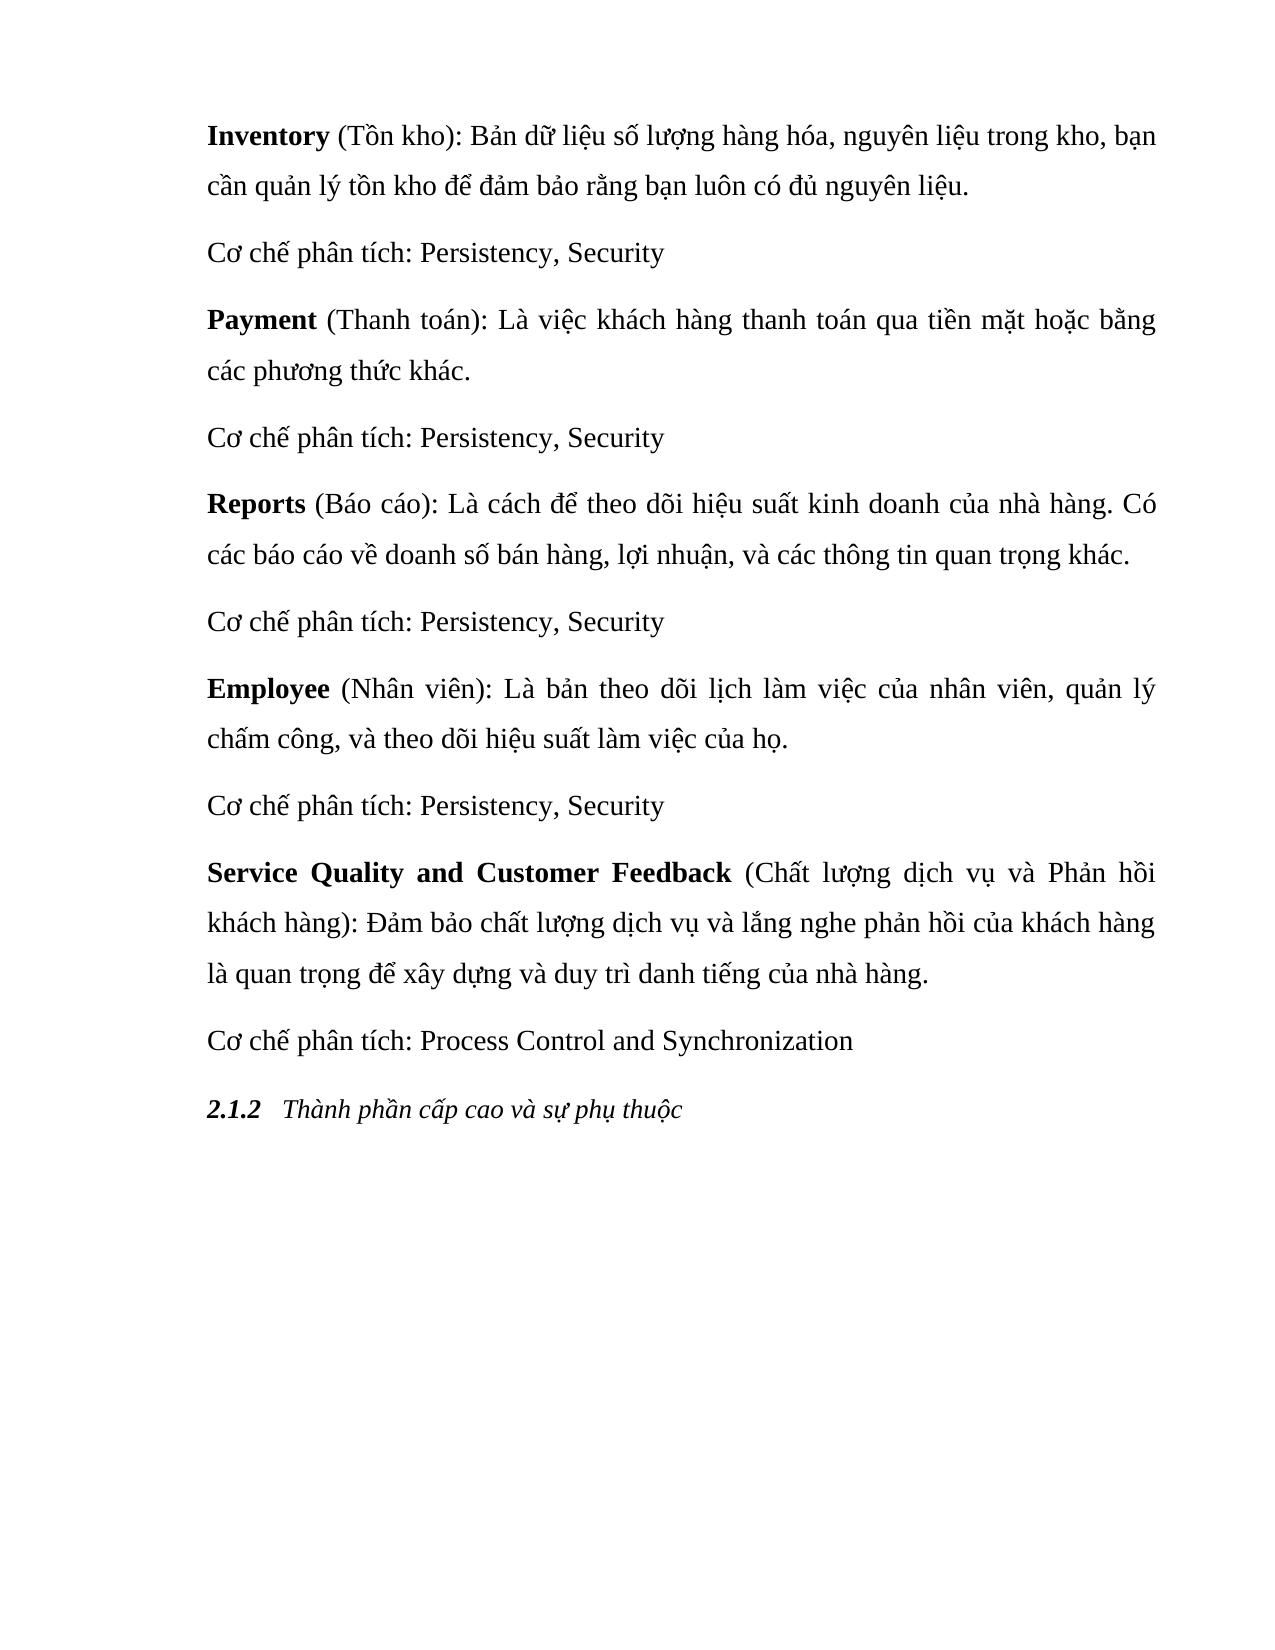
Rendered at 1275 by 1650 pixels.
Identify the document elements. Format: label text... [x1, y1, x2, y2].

subtitle Thành phần cấp cao và sự phụ thuộc [207, 1098, 1157, 1123]
text Cơ chế phân tích: Persistency, Security [207, 604, 1157, 637]
text Cơ chế phân tích: Persistency, Security [207, 235, 1157, 269]
text Inventory (Tồn kho): Bản dữ liệu số lượng hàng hóa, nguyên liệu trong kho, bạn cần quản lý tồn kho để đảm bảo rằng bạn luôn có đủ nguyên liệu. [207, 118, 1157, 202]
text Cơ chế phân tích: Persistency, Security [207, 420, 1157, 453]
text Cơ chế phân tích: Process Control and Synchronization [207, 1023, 1157, 1056]
text Service Quality and Customer Feedback (Chất lượng dịch vụ và Phản hồi khách hàng): Đảm bảo chất lượng dịch vụ và lắng nghe phản hồi của khách hàng là quan trọng để xây dựng và duy trì danh tiếng của nhà hàng. [207, 855, 1157, 989]
text Cơ chế phân tích: Persistency, Security [207, 788, 1157, 822]
text Employee (Nhân viên): Là bản theo dõi lịch làm việc của nhân viên, quản lý chấm công, và theo dõi hiệu suất làm việc của họ. [207, 671, 1157, 755]
text Reports (Báo cáo): Là cách để theo dõi hiệu suất kinh doanh của nhà hàng. Có các báo cáo về doanh số bán hàng, lợi nhuận, và các thông tin quan trọng khác. [207, 487, 1157, 571]
text Payment (Thanh toán): Là việc khách hàng thanh toán qua tiền mặt hoặc bằng các phương thức khác. [207, 302, 1157, 386]
